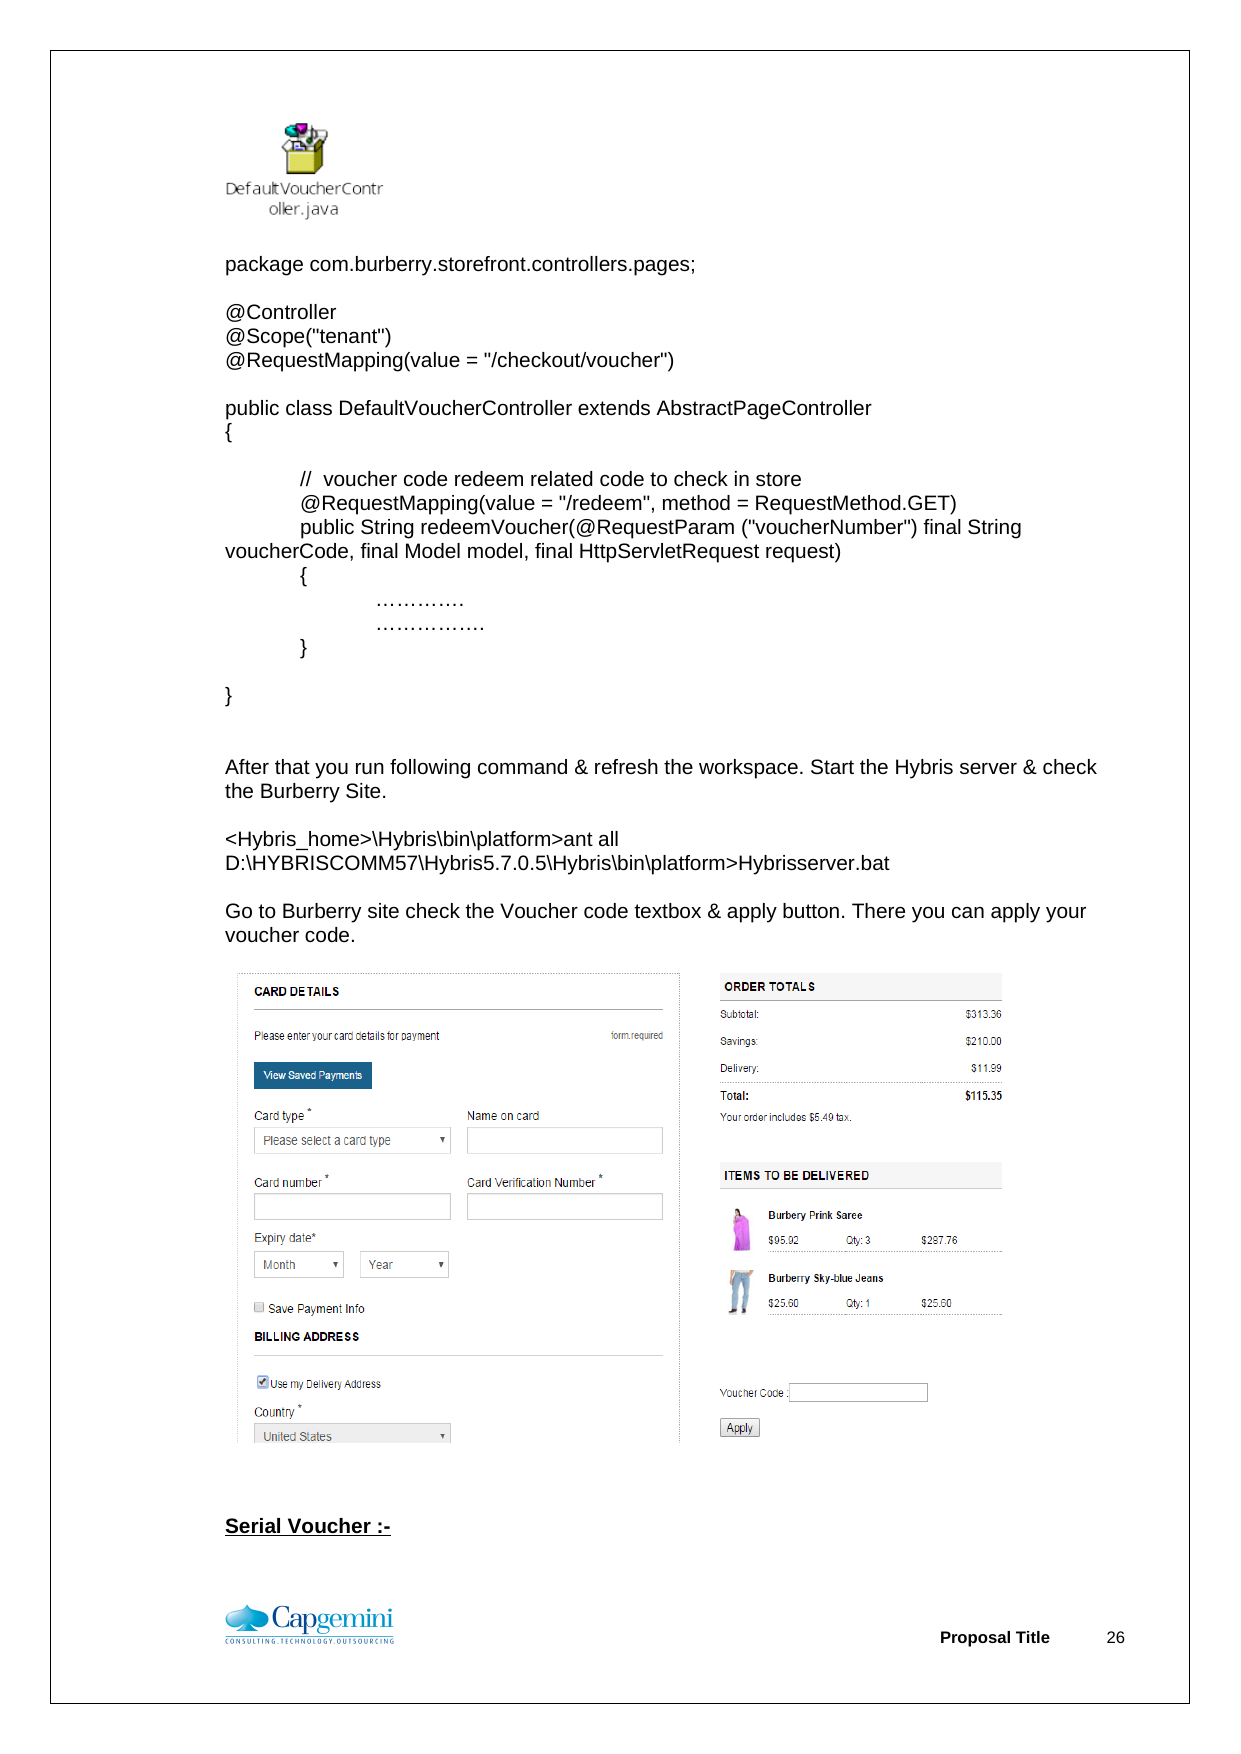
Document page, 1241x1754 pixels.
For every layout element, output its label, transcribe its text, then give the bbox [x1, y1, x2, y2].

picture [225, 970, 1152, 1443]
text ……………. [225, 611, 1115, 635]
text public String redeemVoucher(@RequestParam ("voucherNumber") final String voucherCode, final Model model, final HttpServletRequest request) [225, 515, 1115, 563]
text { [225, 419, 1115, 443]
text package com.burberry.storefront.controllers.pages; [225, 252, 1115, 276]
text public class DefaultVoucherController extends AbstractPageController [225, 395, 1115, 419]
text …………. [225, 587, 1115, 611]
picture [225, 1604, 394, 1644]
text } [225, 635, 1115, 659]
text @Controller [225, 299, 1115, 323]
text { [225, 563, 1115, 587]
text } [225, 683, 1115, 707]
text D:\HYBRISCOMM57\Hybris5.7.0.5\Hybris\bin\platform>Hybrisserver.bat [225, 851, 1115, 874]
text <Hybris_home>\Hybris\bin\platform>ant all [225, 827, 1115, 851]
text Go to Burberry site check the Voucher code textbox & apply button. There you can apply your voucher code. [225, 898, 1115, 946]
text @RequestMapping(value = "/redeem", method = RequestMethod.GET) [225, 491, 1115, 515]
text Serial Voucher :- [225, 1514, 1115, 1538]
text @RequestMapping(value = "/checkout/voucher") [225, 347, 1115, 371]
text After that you run following command & refresh the workspace. Start the Hybris server & check the Burberry Site. [225, 755, 1115, 803]
text // voucher code redeem related code to check in store [225, 467, 1115, 491]
text @Scope("tenant") [225, 323, 1115, 347]
